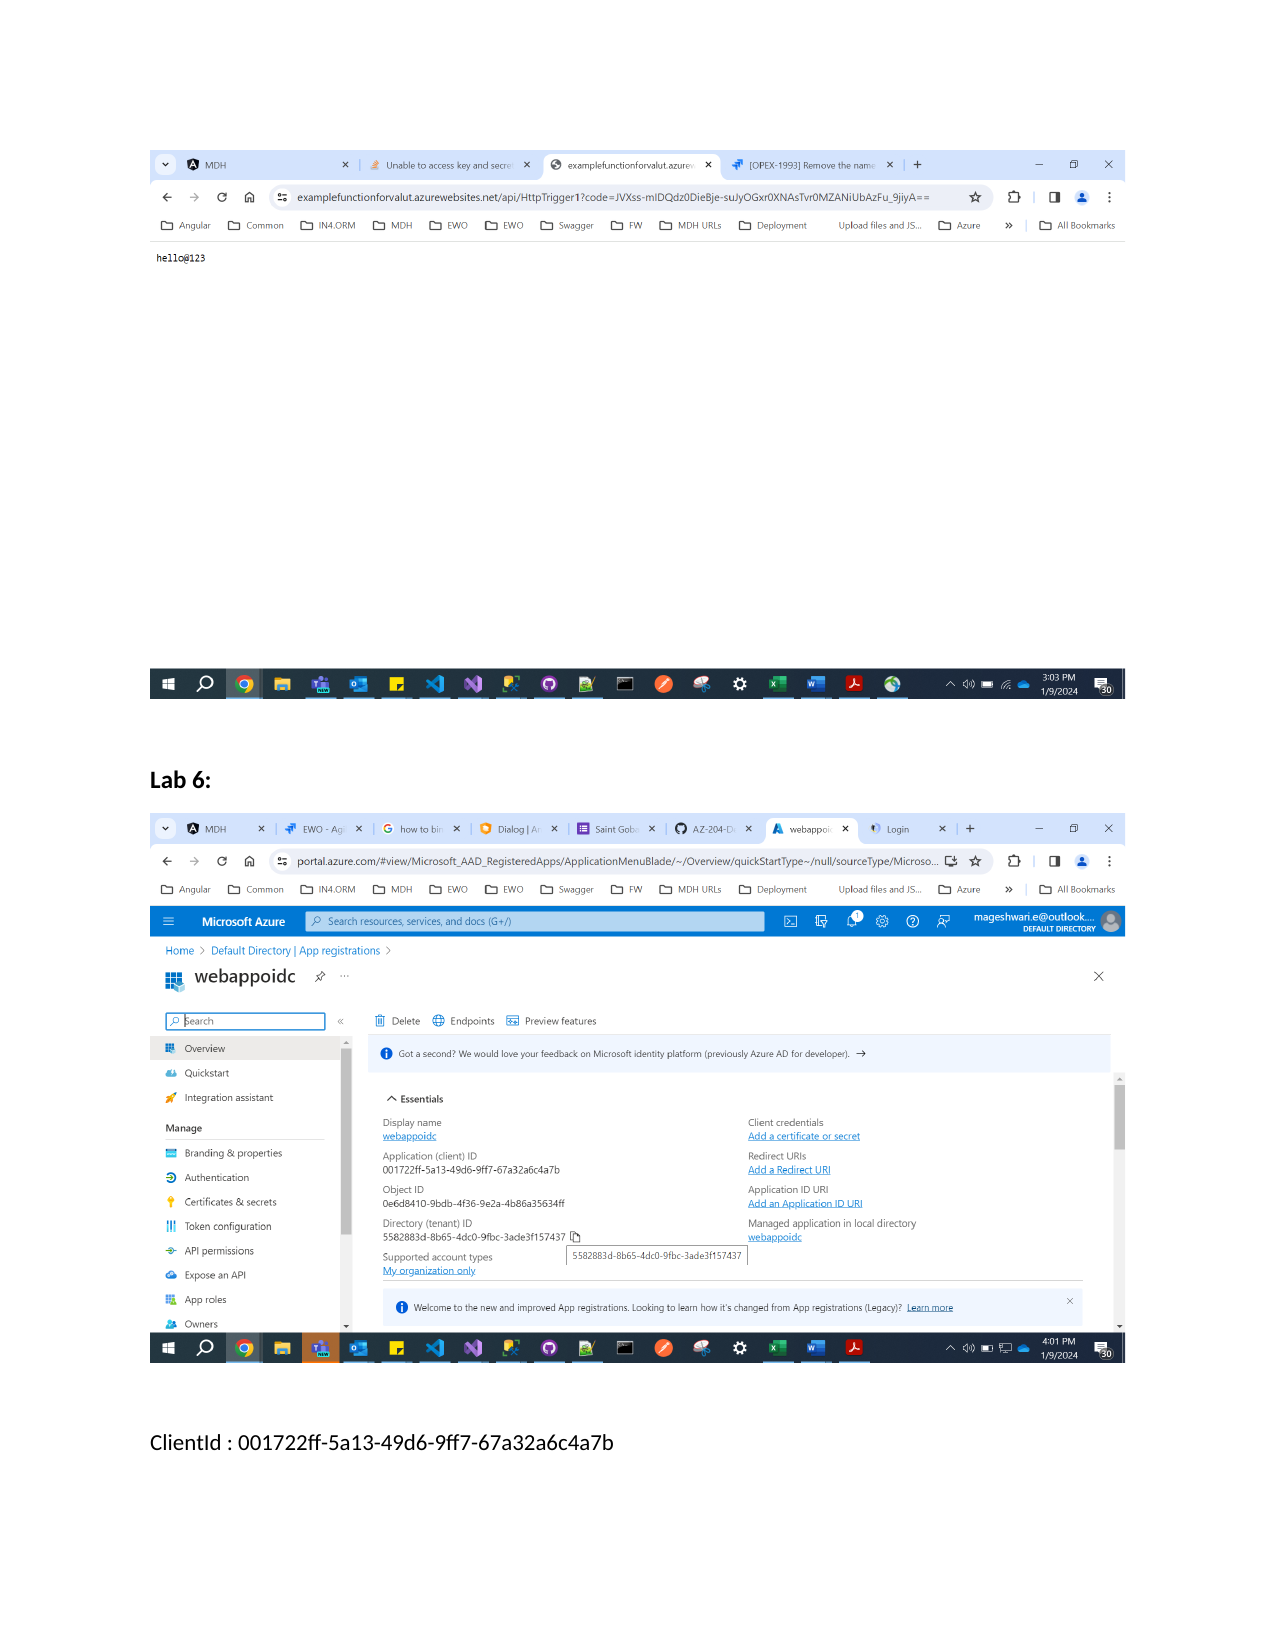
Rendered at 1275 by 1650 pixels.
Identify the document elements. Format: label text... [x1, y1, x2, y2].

picture [150, 813, 1125, 1363]
text Lab 6: [150, 764, 1125, 795]
picture [150, 150, 1125, 699]
text ClientId : 001722ff-5a13-49d6-9ff7-67a32a6c4a7b [150, 1428, 1125, 1456]
